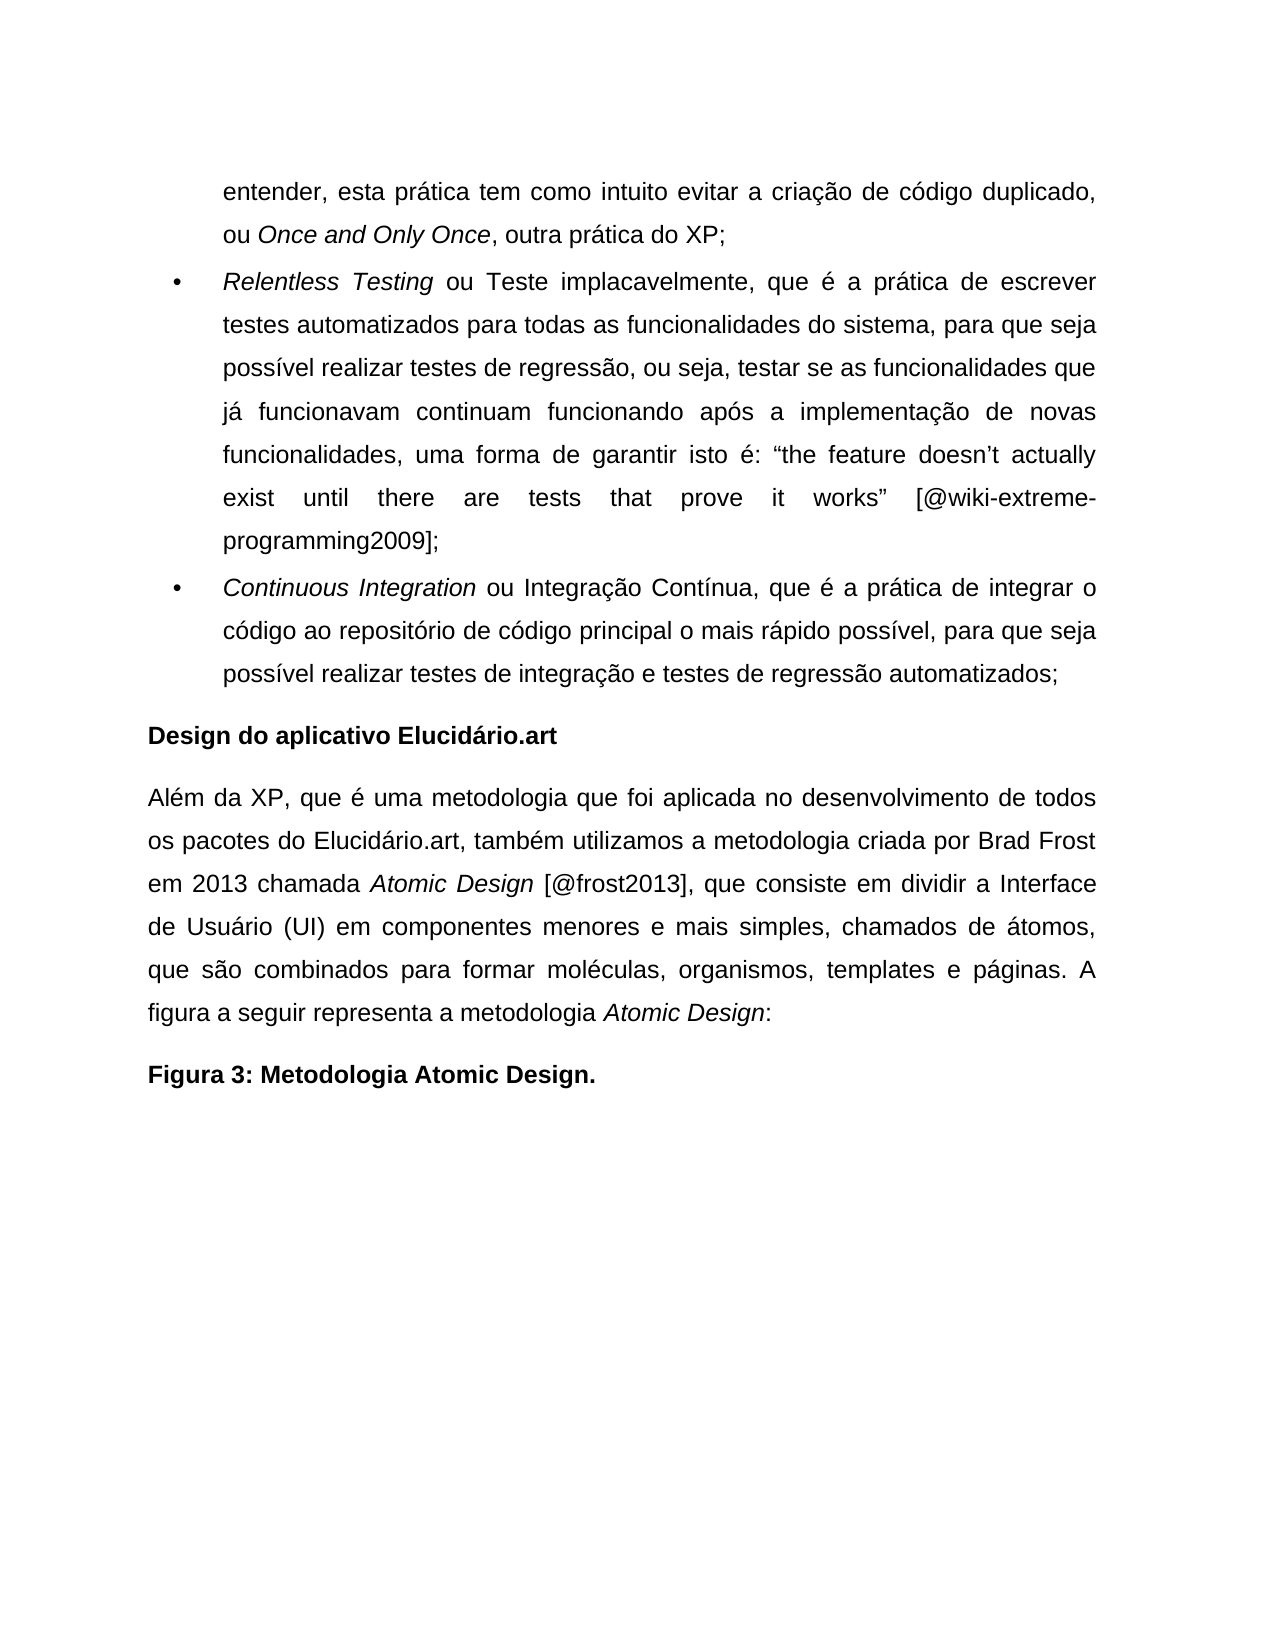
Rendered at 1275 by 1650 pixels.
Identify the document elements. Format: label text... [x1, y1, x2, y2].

list Continuous Integration ou Integração Contínua, que é a prática de integrar o código ao repositório de código principal o mais rápido possível, para que seja possível realizar testes de integração e testes de regressão automatizados; [173, 573, 1098, 688]
text Além da XP, que é uma metodologia que foi aplicada no desenvolvimento de todos os pacotes do Elucidário.art, também utilizamos a metodologia criada por Brad Frost em 2013 chamada Atomic Design [@frost2013], que consiste em dividir a Interface de Usuário (UI) em componentes menores e mais simples, chamados de átomos, que são combinados para formar moléculas, organismos, templates e páginas. A figura a seguir representa a metodologia Atomic Design: [148, 783, 1098, 1027]
list Relentless Testing ou Teste implacavelmente, que é a prática de escrever testes automatizados para todas as funcionalidades do sistema, para que seja possível realizar testes de regressão, ou seja, testar se as funcionalidades que já funcionavam continuam funcionando após a implementação de novas funcionalidades, uma forma de garantir isto é: “the feature doesn’t actually exist until there are tests that prove it works” [@wiki-extreme-programming2009]; [173, 267, 1098, 555]
text Figura 3: Metodologia Atomic Design. [148, 1060, 1098, 1089]
text Design do aplicativo Elucidário.art [148, 721, 1098, 750]
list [173, 177, 1098, 249]
